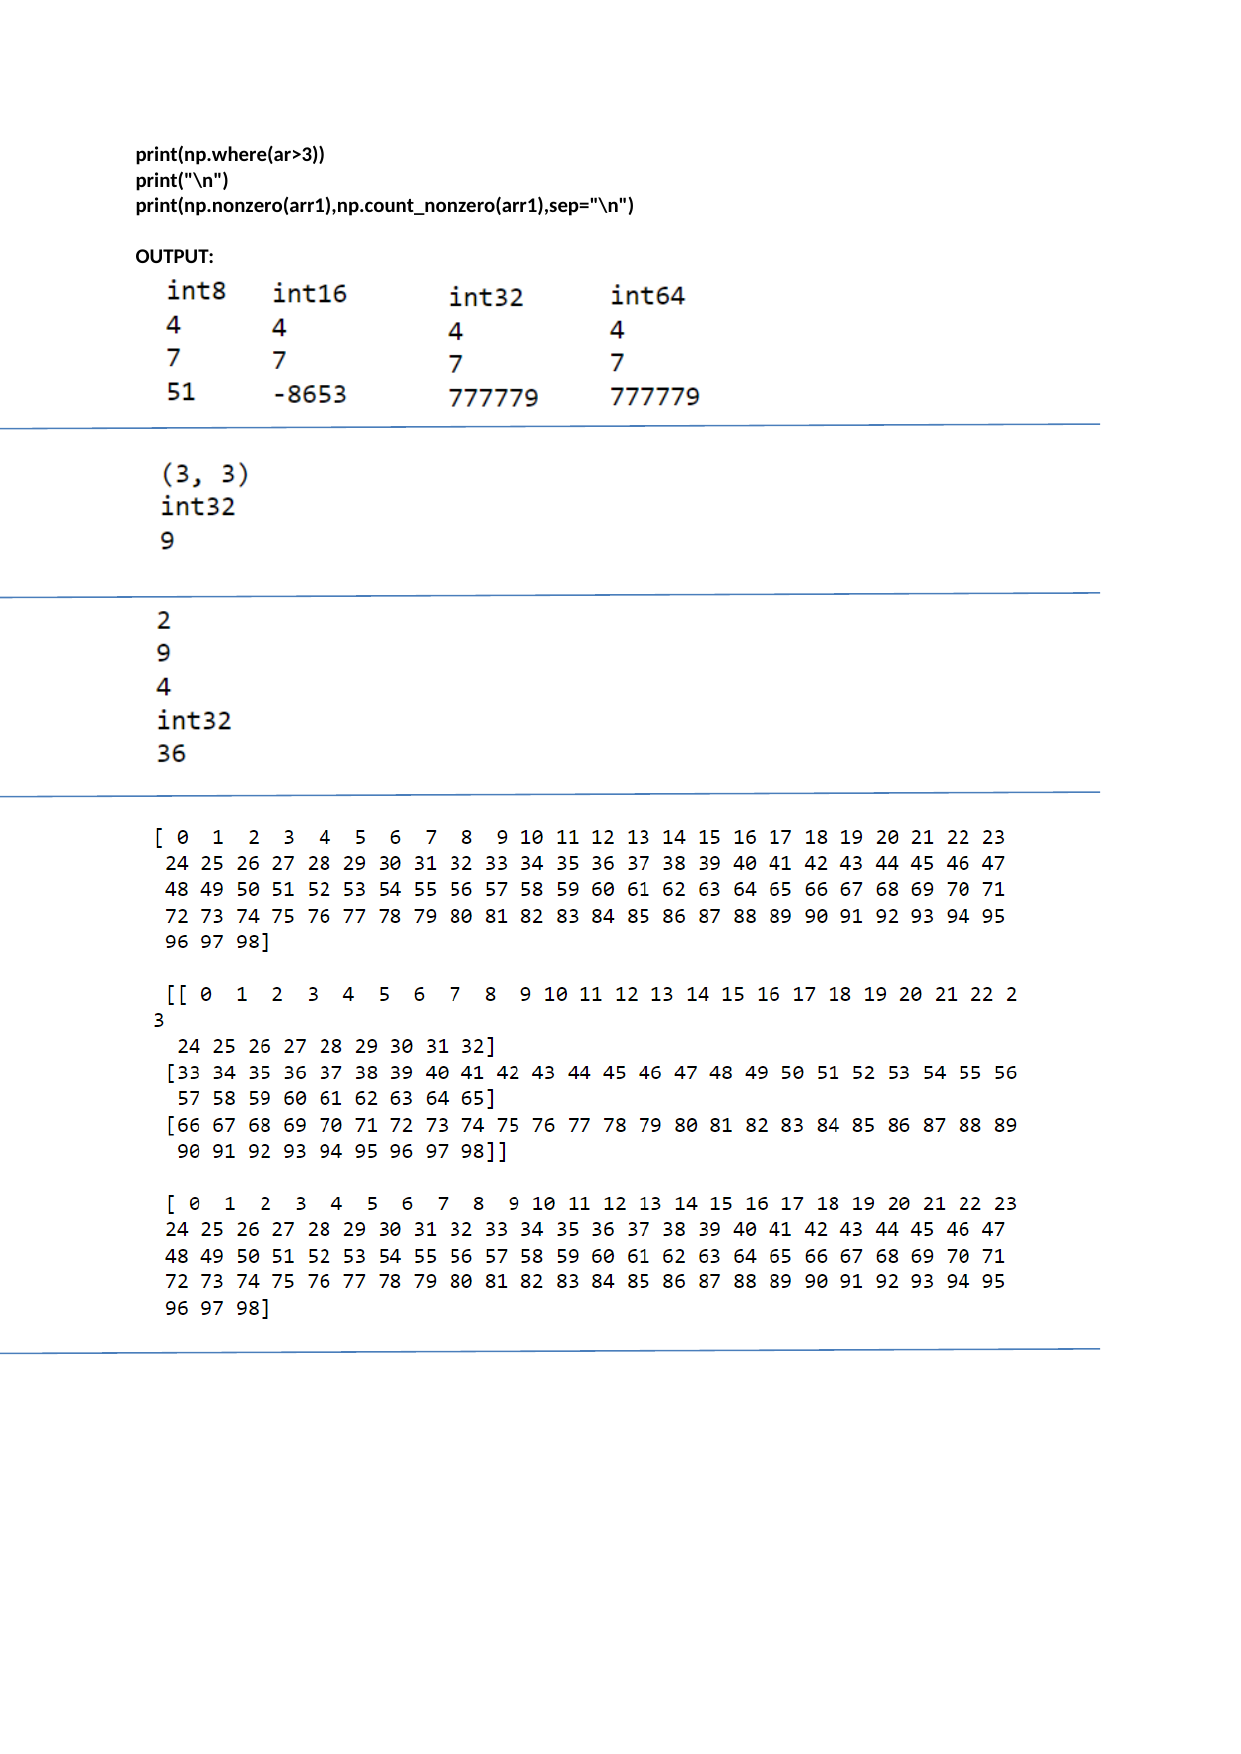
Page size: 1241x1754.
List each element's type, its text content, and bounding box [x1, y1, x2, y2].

text OUTPUT: [135, 243, 1105, 269]
picture [135, 447, 280, 576]
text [135, 192, 1105, 218]
picture [135, 816, 1026, 1327]
text print("\n") [135, 167, 1105, 192]
text print(np.where(ar>3)) [135, 142, 1105, 167]
picture [135, 268, 766, 423]
picture [135, 600, 280, 791]
